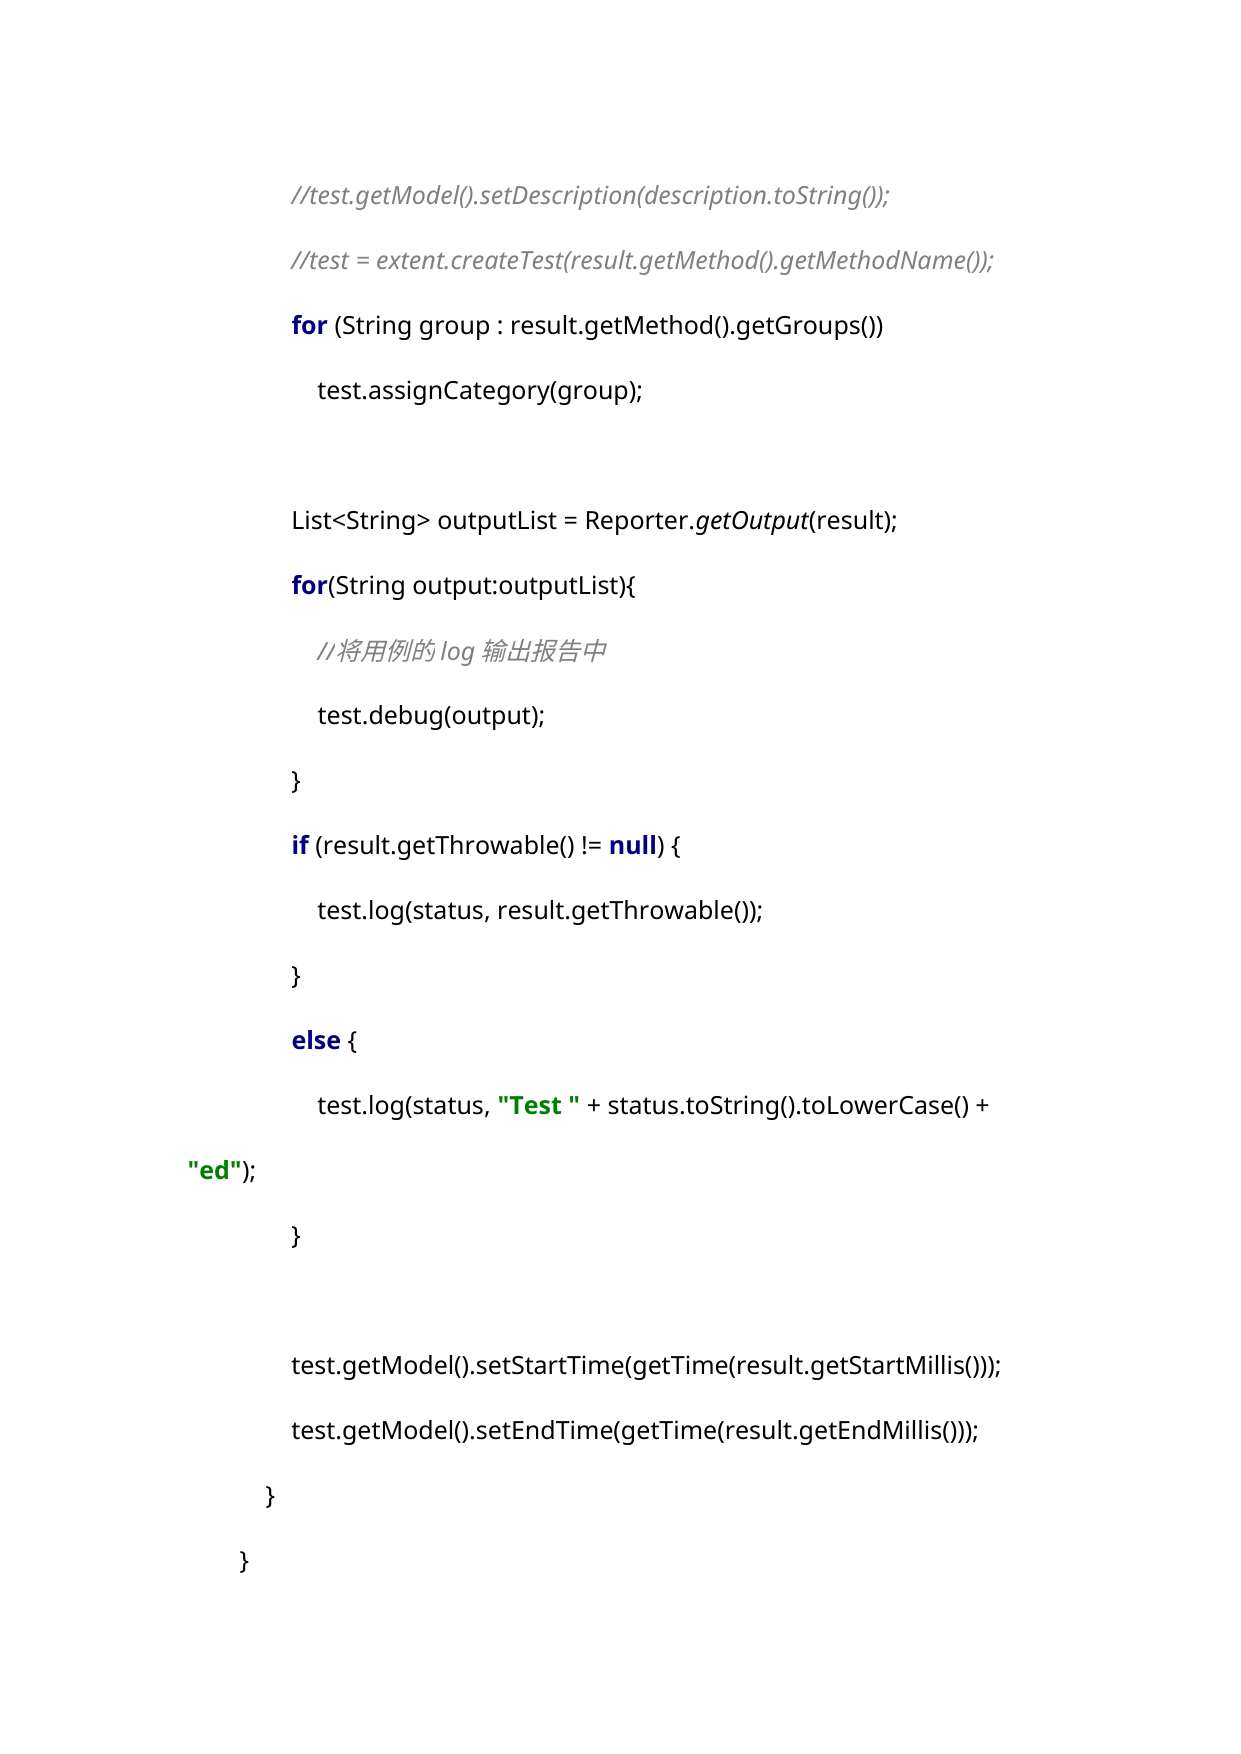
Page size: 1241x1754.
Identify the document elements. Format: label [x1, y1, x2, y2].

text [187, 162, 1053, 1592]
